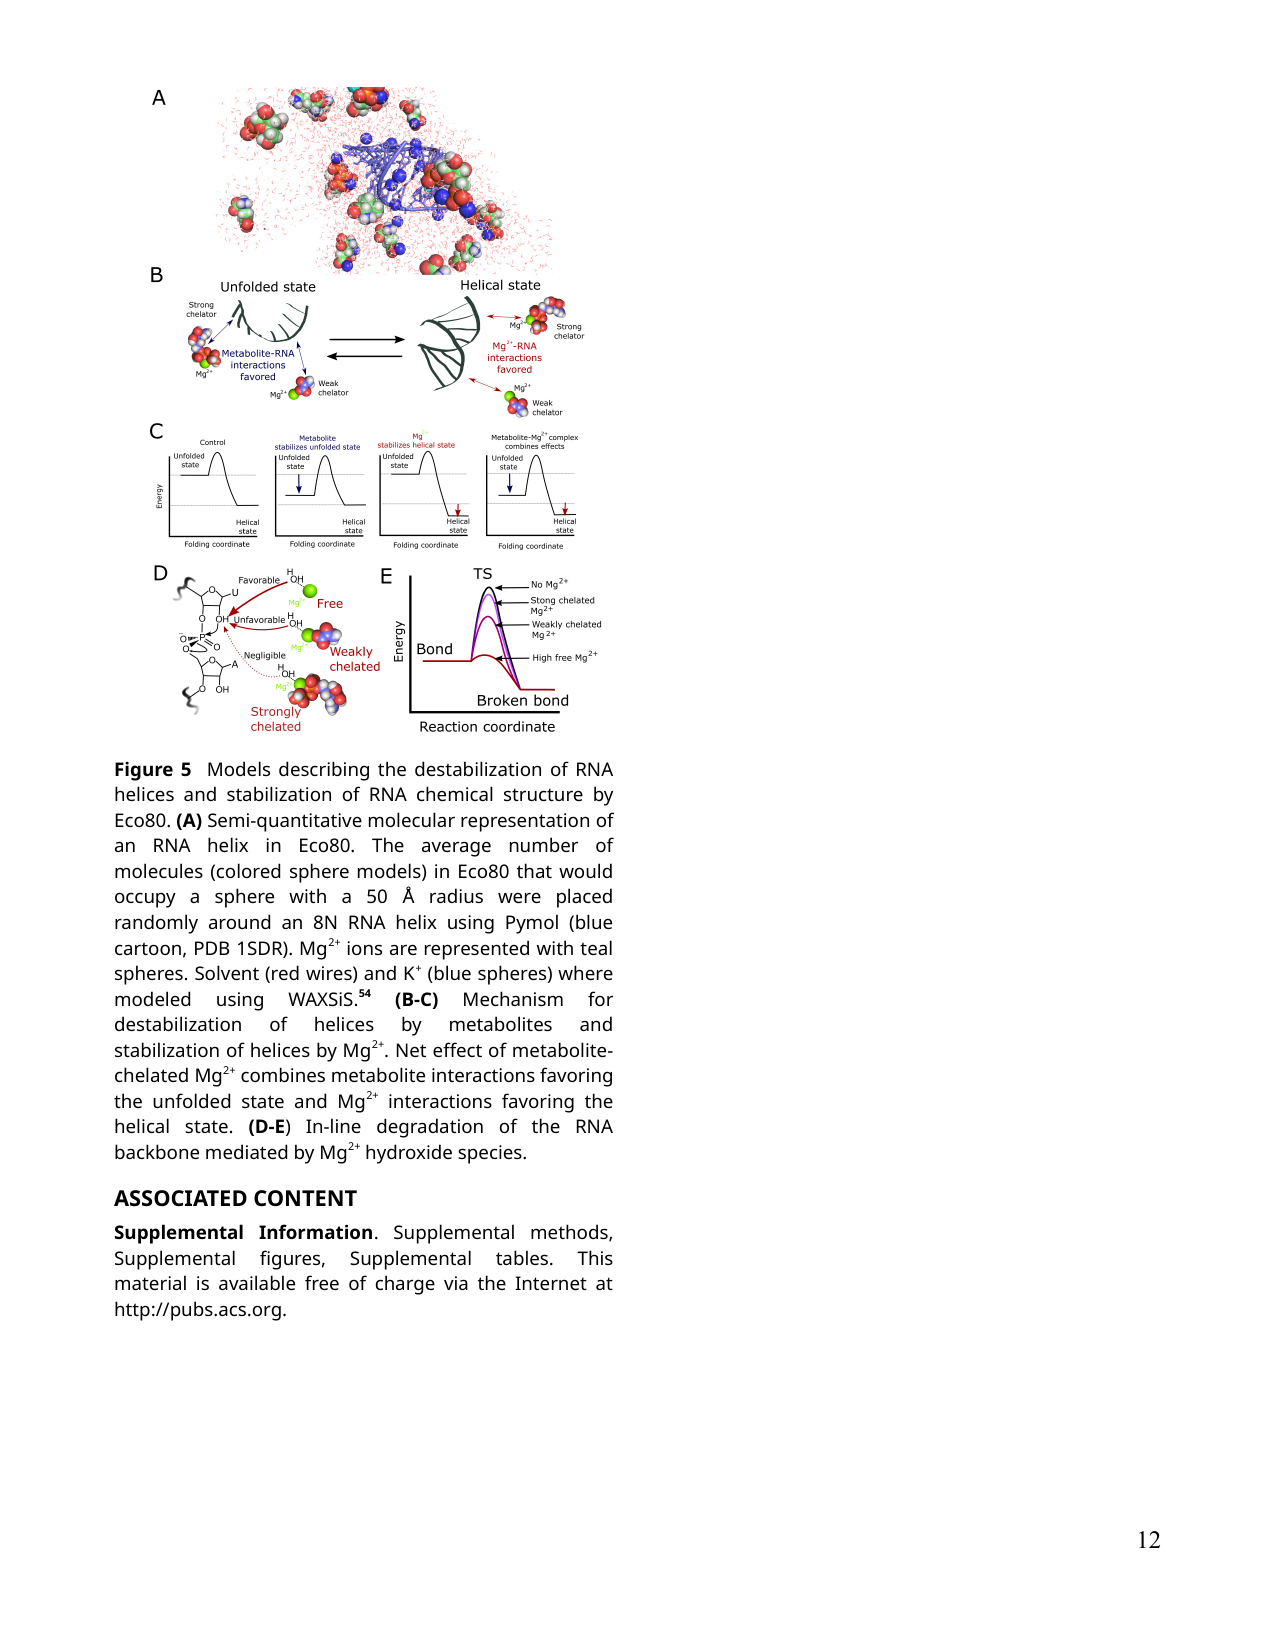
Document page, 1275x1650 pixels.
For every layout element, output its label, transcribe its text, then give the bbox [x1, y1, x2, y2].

title ASSOCIATED CONTENT [114, 1183, 613, 1213]
text Supplemental Information. Supplemental methods, Supplemental figures, Supplemental tables. This material is available free of charge via the Internet at http://pubs.acs.org. [114, 1219, 613, 1321]
picture [123, 75, 604, 750]
text Figure 5 Models describing the destabilization of RNA helices and stabilization of RNA chemical structure by Eco80. (A) Semi-quantitative molecular representation of an RNA helix in Eco80. The average number of molecules (colored sphere models) in Eco80 that would occupy a sphere with a 50 Å radius were placed randomly around an 8N RNA helix using Pymol (blue cartoon, PDB 1SDR). Mg2+ ions are represented with teal spheres. Solvent (red wires) and K+ (blue spheres) where modeled using WAXSiS.54 (B-C) Mechanism for destabilization of helices by metabolites and stabilization of helices by Mg2+. Net effect of metabolite-chelated Mg2+ combines metabolite interactions favoring the unfolded state and Mg2+ interactions favoring the helical state. (D-E) In-line degradation of the RNA backbone mediated by Mg2+ hydroxide species. [114, 756, 613, 1164]
